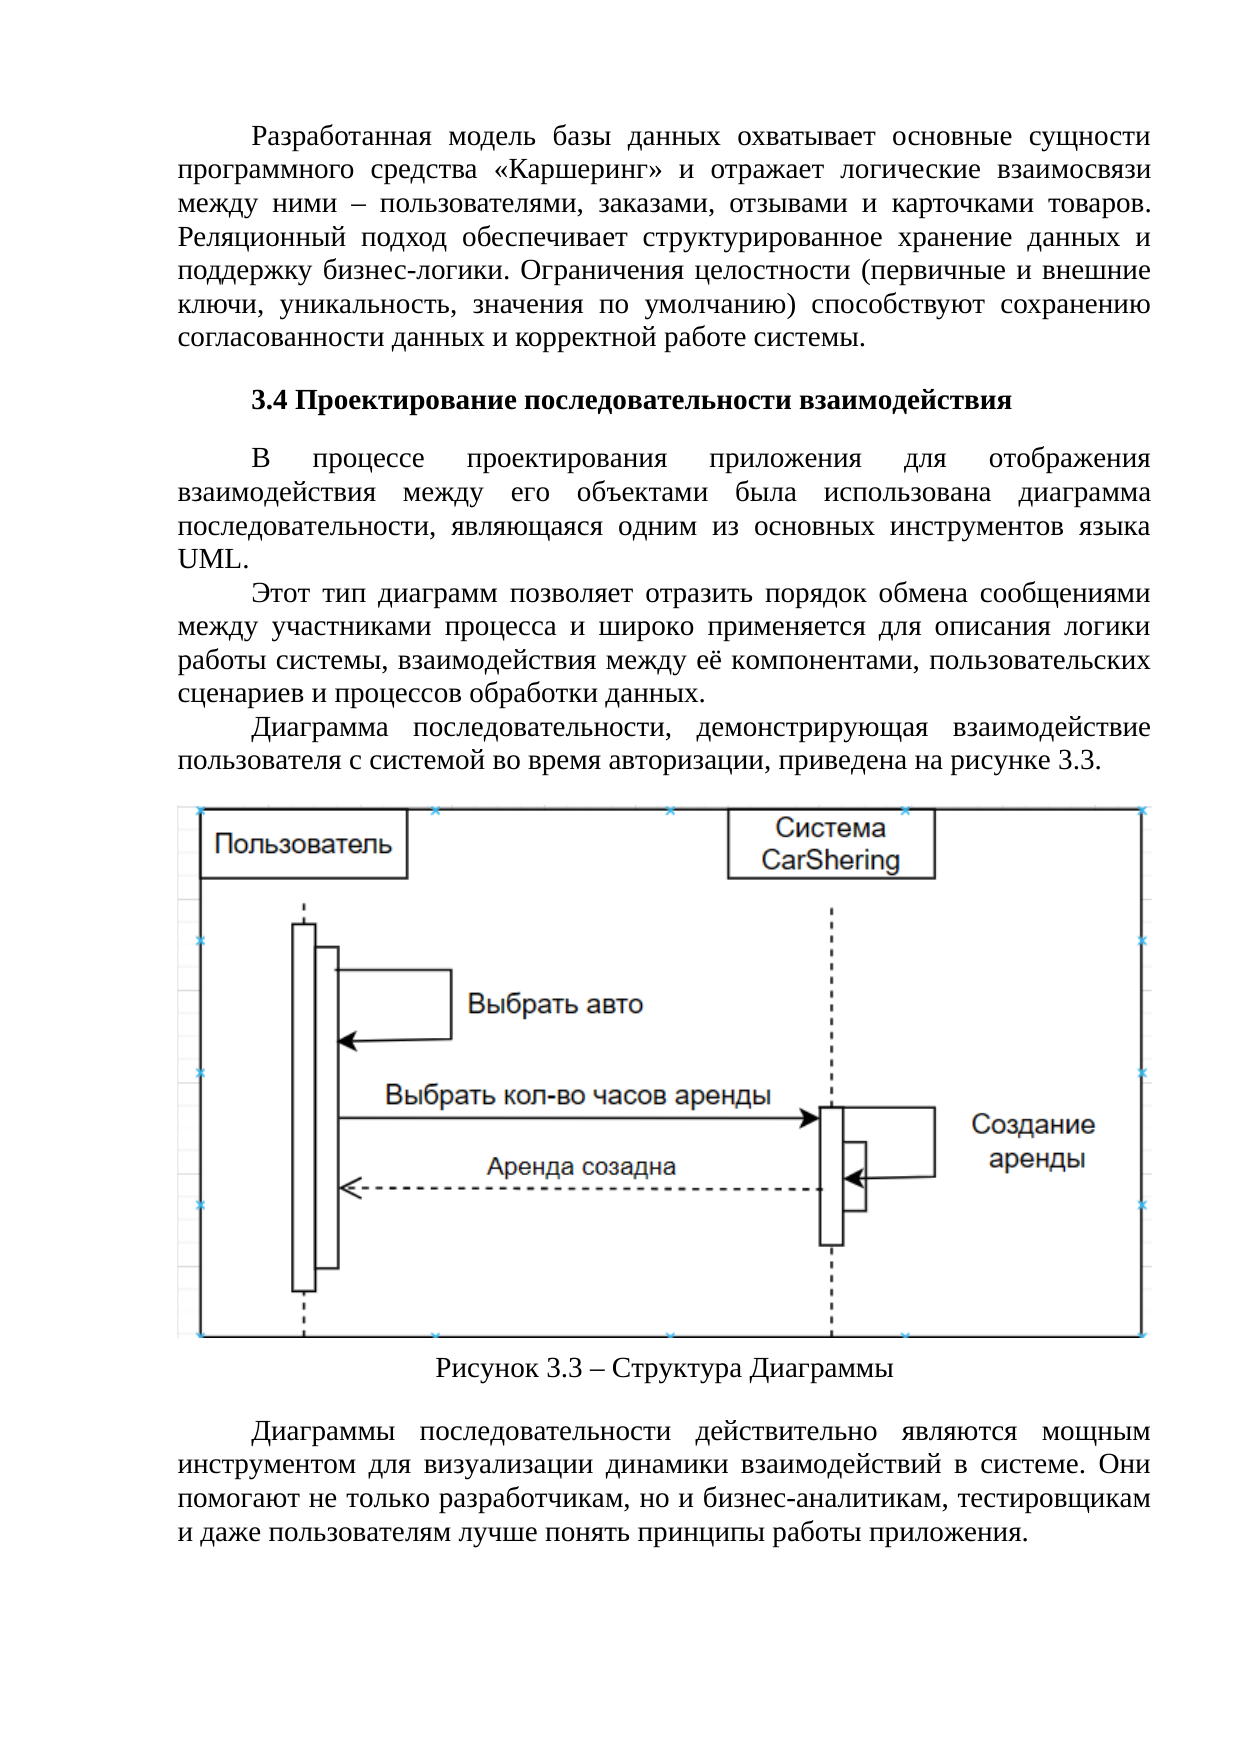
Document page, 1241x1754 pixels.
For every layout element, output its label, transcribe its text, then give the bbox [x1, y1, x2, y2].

text В процессе проектирования приложения для отображения взаимодействия между его объектами была использована диаграмма последовательности, являющаяся одним из основных инструментов языка UML. [177, 441, 1152, 575]
text Разработанная модель базы данных охватывает основные сущности программного средства «Каршеринг» и отражает логические взаимосвязи между ними – пользователями, заказами, отзывами и карточками товаров. Реляционный подход обеспечивает структурированное хранение данных и поддержку бизнес-логики. Ограничения целостности (первичные и внешние ключи, уникальность, значения по умолчанию) способствуют сохранению согласованности данных и корректной работе системы. [177, 118, 1152, 353]
text Диаграммы последовательности действительно являются мощным инструментом для визуализации динамики взаимодействий в системе. Они помогают не только разработчикам, но и бизнес-аналитикам, тестировщикам и даже пользователям лучше понять принципы работы приложения. [177, 1413, 1152, 1547]
text 3.4 Проектирование последовательности взаимодействия [177, 382, 1152, 416]
text Рисунок 3.3 – Структура Диаграммы [177, 1350, 1152, 1384]
text Этот тип диаграмм позволяет отразить порядок обмена сообщениями между участниками процесса и широко применяется для описания логики работы системы, взаимодействия между её компонентами, пользовательских сценариев и процессов обработки данных. [177, 575, 1152, 709]
text Диаграмма последовательности, демонстрирующая взаимодействие пользователя с системой во время авторизации, приведена на рисунке 3.3. [177, 709, 1152, 776]
picture [177, 805, 1152, 1338]
